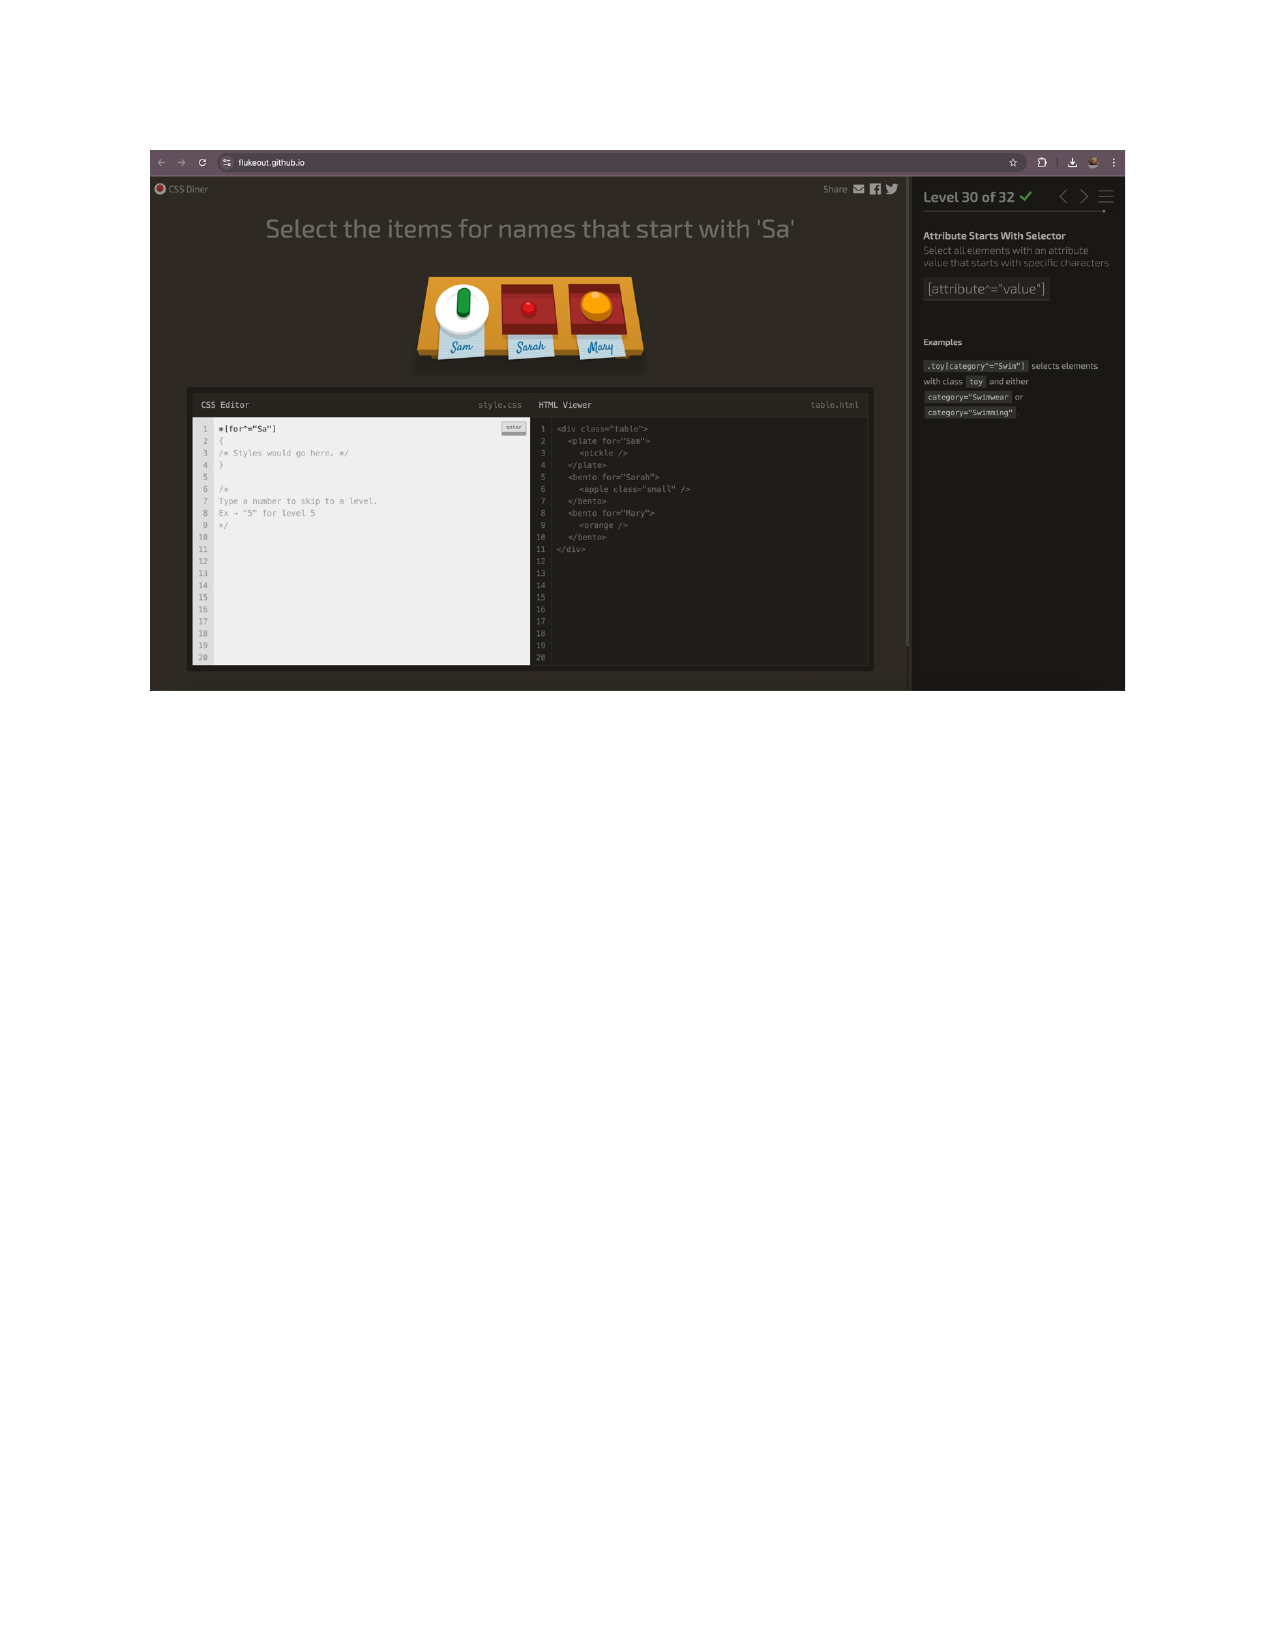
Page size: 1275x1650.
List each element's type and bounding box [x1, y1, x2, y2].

picture [150, 150, 1125, 691]
